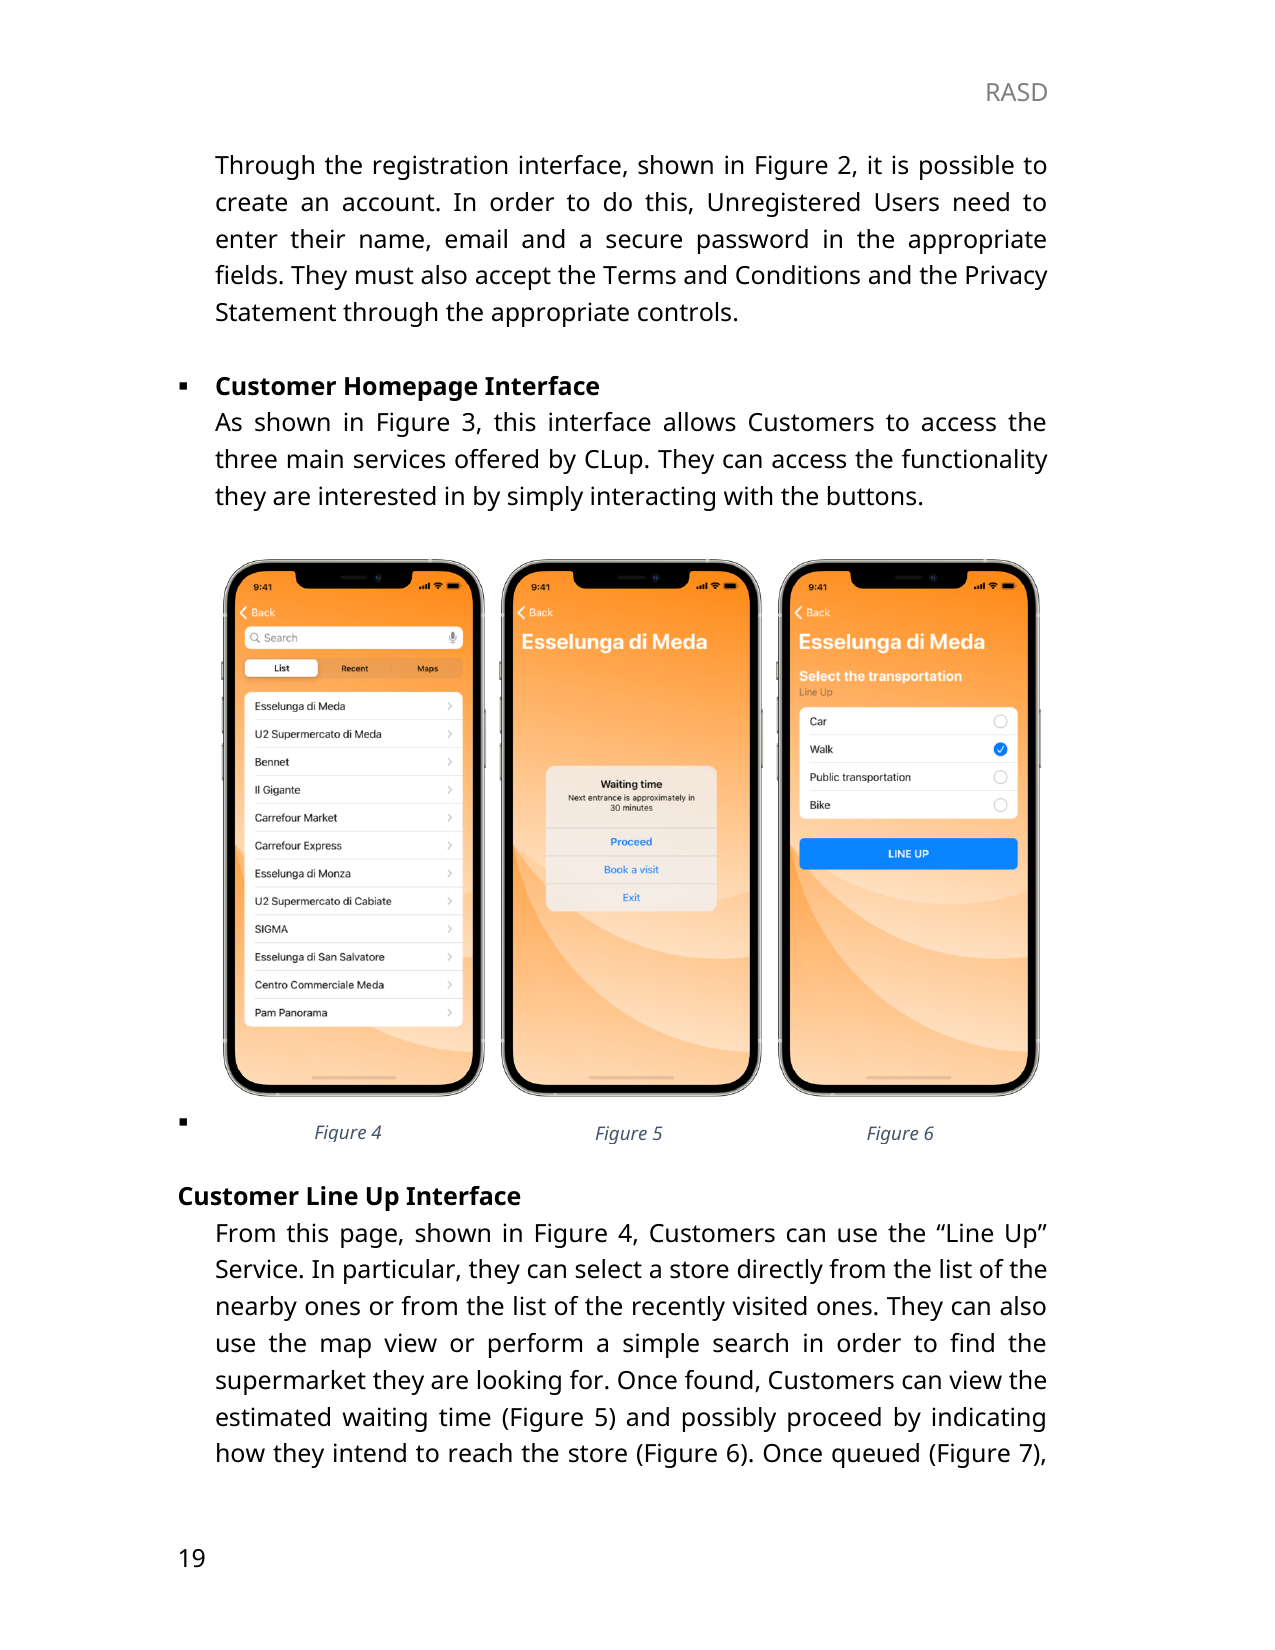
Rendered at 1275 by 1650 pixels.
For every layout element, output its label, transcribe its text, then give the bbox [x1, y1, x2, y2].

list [215, 1215, 1048, 1470]
list Through the registration interface, shown in Figure 2, it is possible to create an account. In order to do this, Unregistered Users need to enter their name, email and a secure password in the appropriate fields. They must also accept the Terms and Conditions and the Privacy Statement through the appropriate controls. [215, 148, 1048, 329]
list As shown in Figure 3, this interface allows Customers to access the three main services offered by CLup. They can access the functionality they are interested in by simply interacting with the buttons. [215, 405, 1048, 513]
list Customer Line Up Interface [177, 1105, 1048, 1213]
list Customer Homepage Interface [177, 368, 1048, 402]
picture [214, 552, 1048, 1103]
